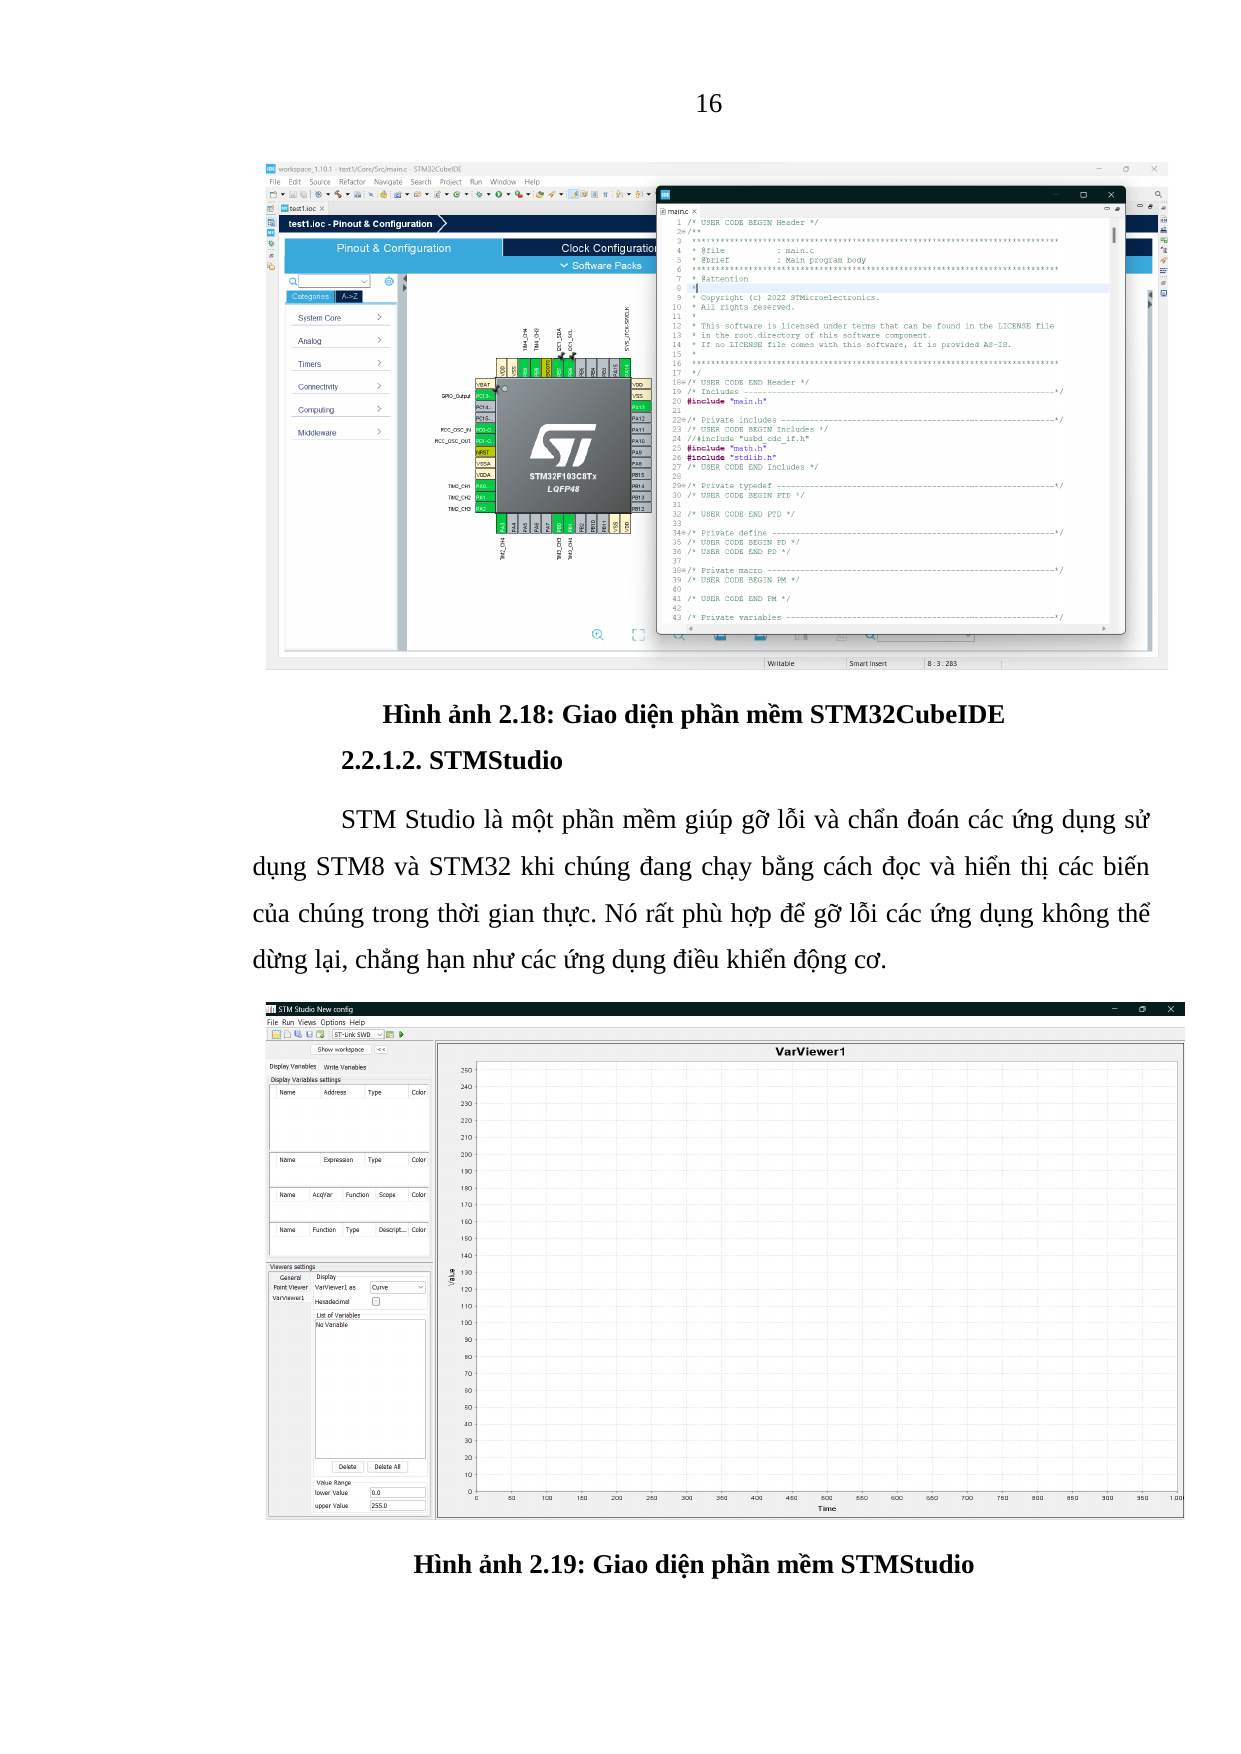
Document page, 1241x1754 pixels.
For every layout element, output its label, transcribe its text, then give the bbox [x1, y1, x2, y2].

text STM Studio là một phần mềm giúp gỡ lỗi và chẩn đoán các ứng dụng sử dụng STM8 và STM32 khi chúng đang chạy bằng cách đọc và hiển thị các biến của chúng trong thời gian thực. Nó rất phù hợp để gỡ lỗi các ứng dụng không thể dừng lại, chẳng hạn như các ứng dụng điều khiển động cơ. [252, 804, 1152, 850]
picture [265, 1002, 1185, 1520]
text STM Studio là một phần mềm giúp gỡ lỗi và chẩn đoán các ứng dụng sử dụng STM8 và STM32 khi chúng đang chạy bằng cách đọc và hiển thị các biến của chúng trong thời gian thực. Nó rất phù hợp để gỡ lỗi các ứng dụng không thể dừng lại, chẳng hạn như các ứng dụng điều khiển động cơ. [252, 881, 1152, 975]
picture [265, 162, 1169, 670]
subtitle STMStudio [252, 744, 1152, 776]
